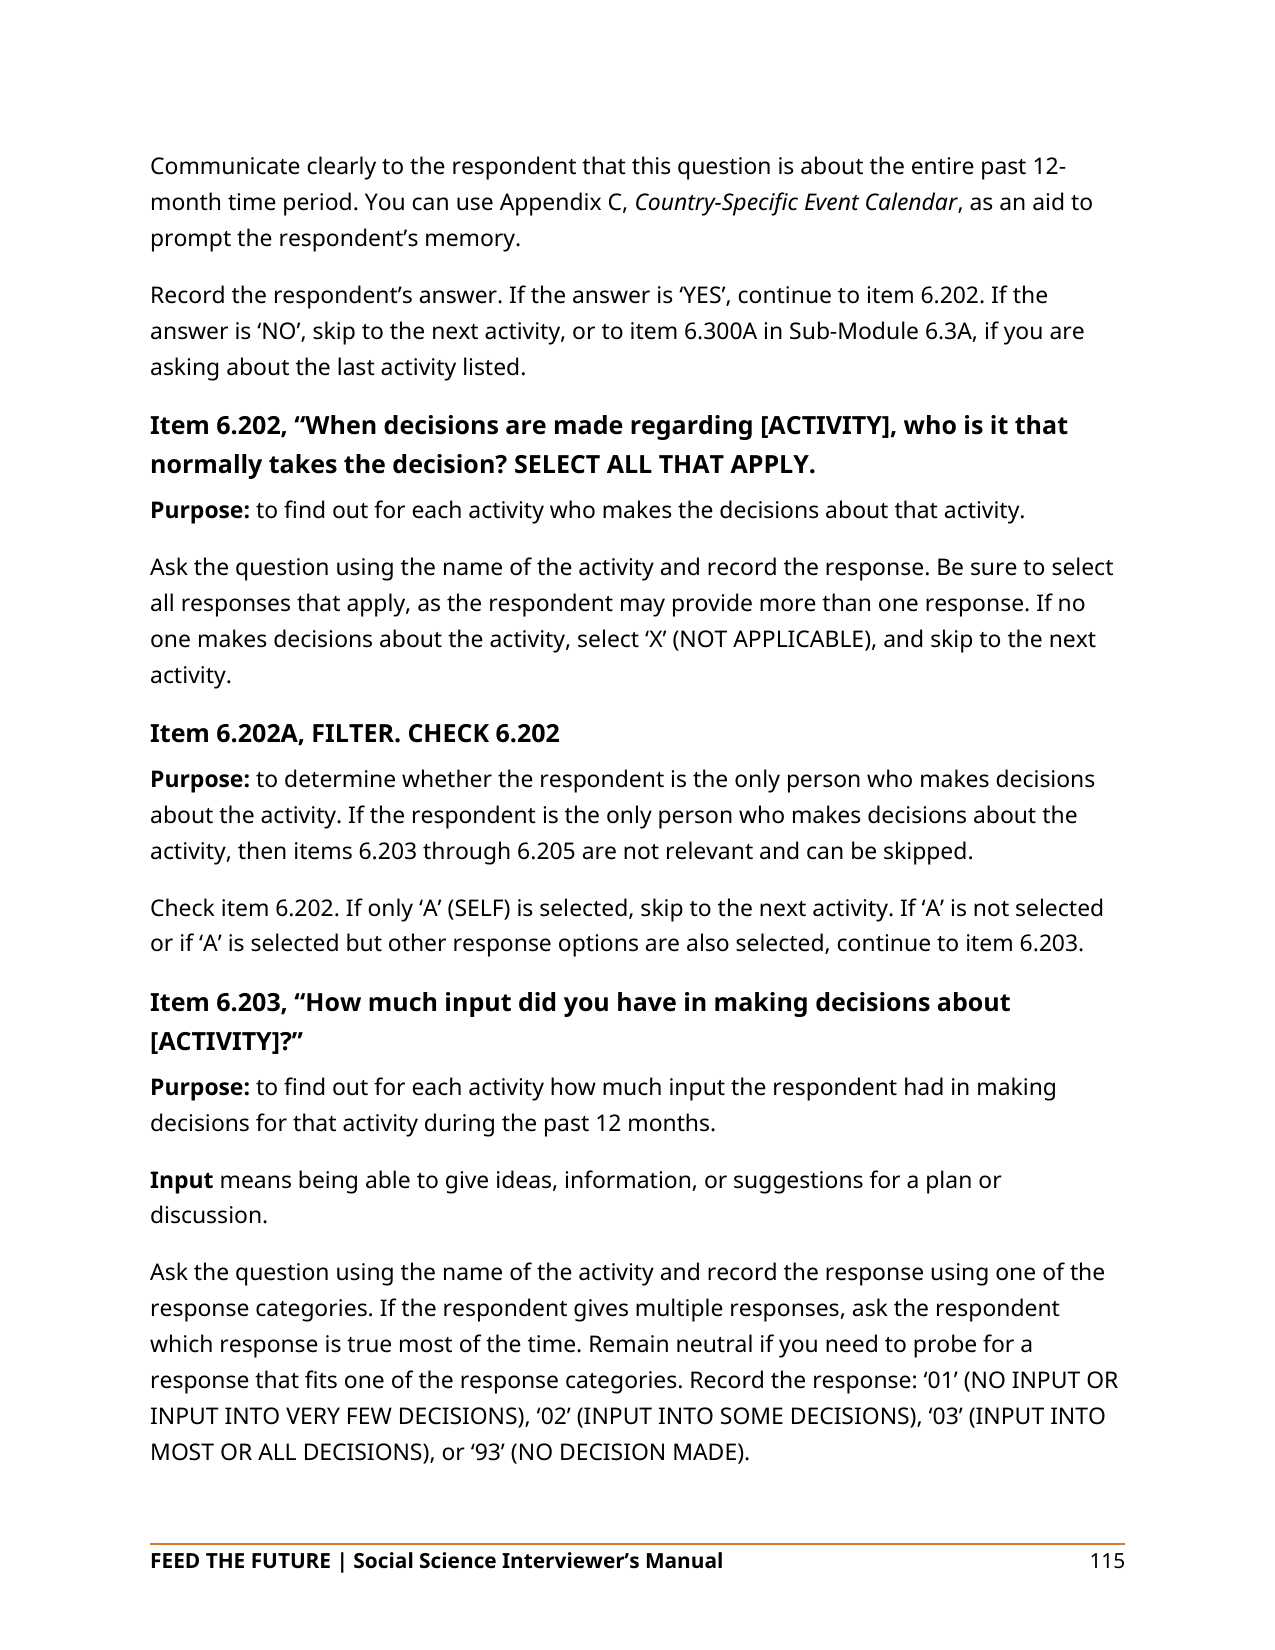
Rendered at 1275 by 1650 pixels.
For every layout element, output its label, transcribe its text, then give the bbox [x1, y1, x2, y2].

text Record the respondent’s answer. If the answer is ‘YES’, continue to item 6.202. If the answer is ‘NO’, skip to the next activity, or to item 6.300A in Sub-Module 6.3A, if you are asking about the last activity listed. [150, 279, 1125, 382]
subtitle Item 6.203, “How much input did you have in making decisions about [ACTIVITY]?” [150, 984, 1125, 1057]
subtitle Item 6.202A, FILTER. CHECK 6.202 [150, 715, 1125, 749]
text Purpose: to find out for each activity how much input the respondent had in making decisions for that activity during the past 12 months. [150, 1071, 1125, 1138]
text Ask the question using the name of the activity and record the response. Be sure to select all responses that apply, as the respondent may provide more than one response. If no one makes decisions about the activity, select ‘X’ (NOT APPLICABLE), and skip to the next activity. [150, 551, 1125, 690]
text Purpose: to determine whether the respondent is the only person who makes decisions about the activity. If the respondent is the only person who makes decisions about the activity, then items 6.203 through 6.205 are not relevant and can be skipped. [150, 763, 1125, 866]
subtitle Item 6.202, “When decisions are made regarding [ACTIVITY], who is it that normally takes the decision? SELECT ALL THAT APPLY. [150, 407, 1125, 481]
text Communicate clearly to the respondent that this question is about the entire past 12-month time period. You can use Appendix C, Country-Specific Event Calendar, as an aid to prompt the respondent’s memory. [150, 150, 1125, 253]
text Check item 6.202. If only ‘A’ (SELF) is selected, skip to the next activity. If ‘A’ is not selected or if ‘A’ is selected but other response options are also selected, continue to item 6.203. [150, 891, 1125, 959]
text Input means being able to give ideas, information, or suggestions for a plan or discussion. [150, 1163, 1125, 1231]
text Purpose: to find out for each activity who makes the decisions about that activity. [150, 494, 1125, 525]
text Ask the question using the name of the activity and record the response using one of the response categories. If the respondent gives multiple responses, ask the respondent which response is true most of the time. Remain neutral if you need to probe for a response that fits one of the response categories. Record the response: ‘01’ (NO INPUT OR INPUT INTO VERY FEW DECISIONS), ‘02’ (INPUT INTO SOME DECISIONS), ‘03’ (INPUT INTO MOST OR ALL DECISIONS), or ‘93’ (NO DECISION MADE). [150, 1256, 1125, 1467]
